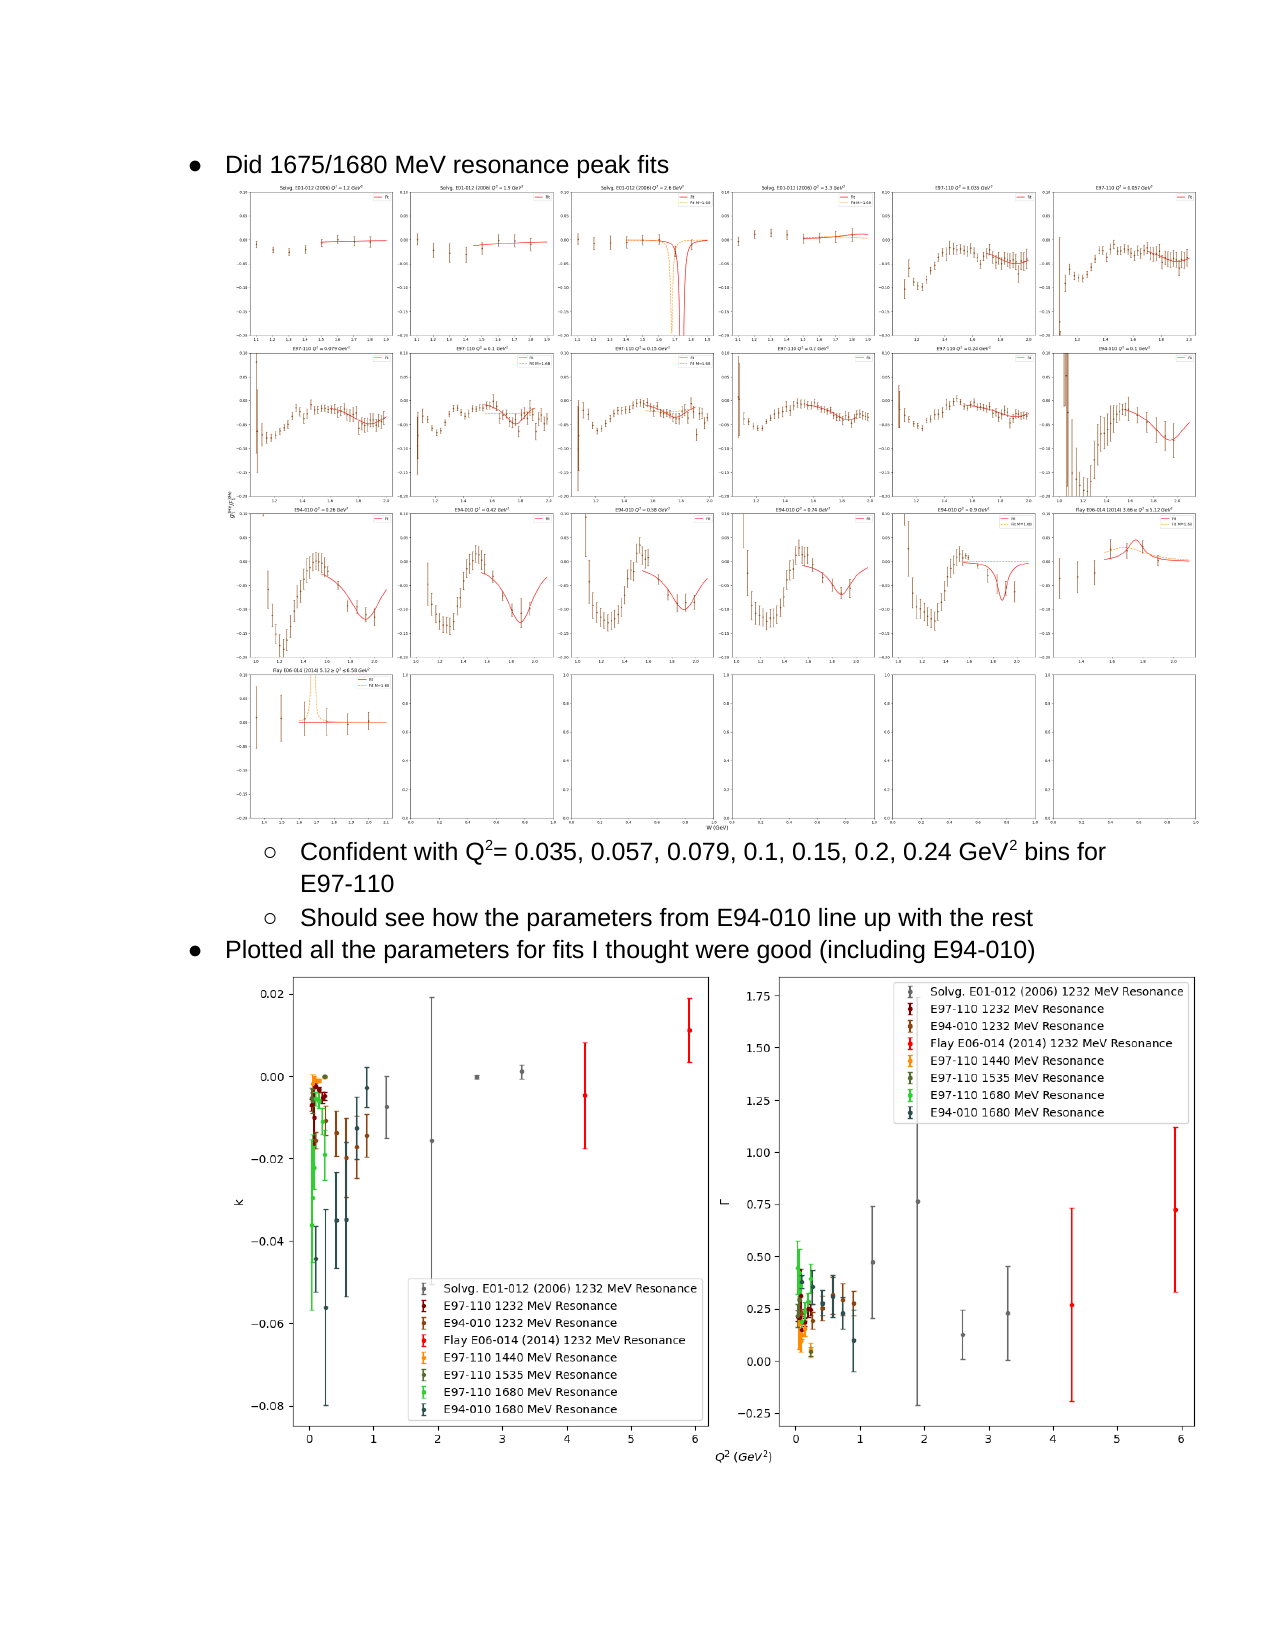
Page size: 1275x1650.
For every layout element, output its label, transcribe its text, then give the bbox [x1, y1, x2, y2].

list Should see how the parameters from E94-010 line up with the rest [262, 902, 1125, 931]
picture [225, 968, 1200, 1473]
list Confident with Q2= 0.035, 0.057, 0.079, 0.1, 0.15, 0.2, 0.24 GeV2 bins for E97-110 [262, 836, 1125, 898]
picture [225, 182, 1200, 833]
